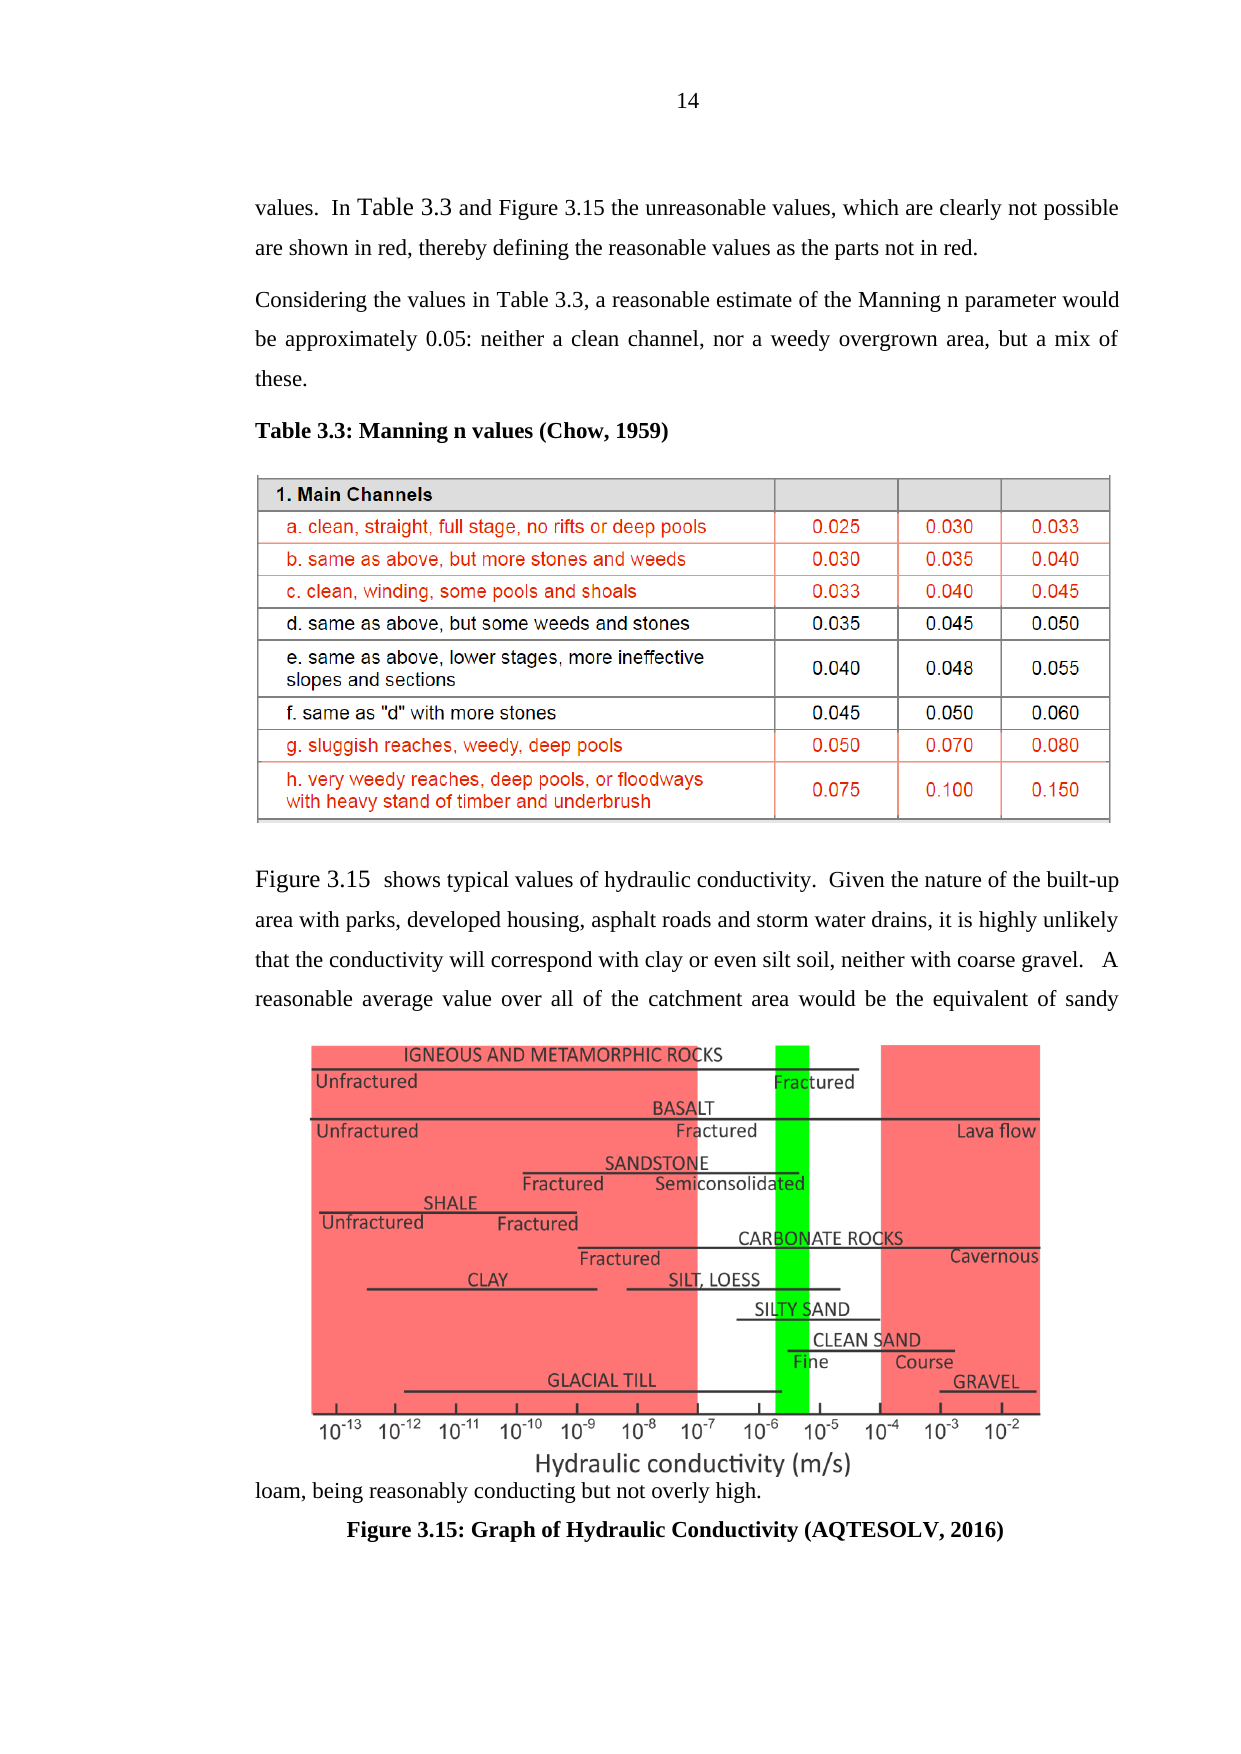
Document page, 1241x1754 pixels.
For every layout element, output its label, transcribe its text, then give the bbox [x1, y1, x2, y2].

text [255, 192, 1120, 260]
text Table 3.3: Manning n values (Chow, 1959) [255, 417, 1120, 443]
text Considering the values in Table 3.3, a reasonable estimate of the Manning n parameter would be approximately 0.05: neither a clean channel, nor a weedy overgrown area, but a mix of these. [255, 286, 1120, 391]
picture [309, 1045, 1041, 1477]
picture [254, 475, 1114, 825]
